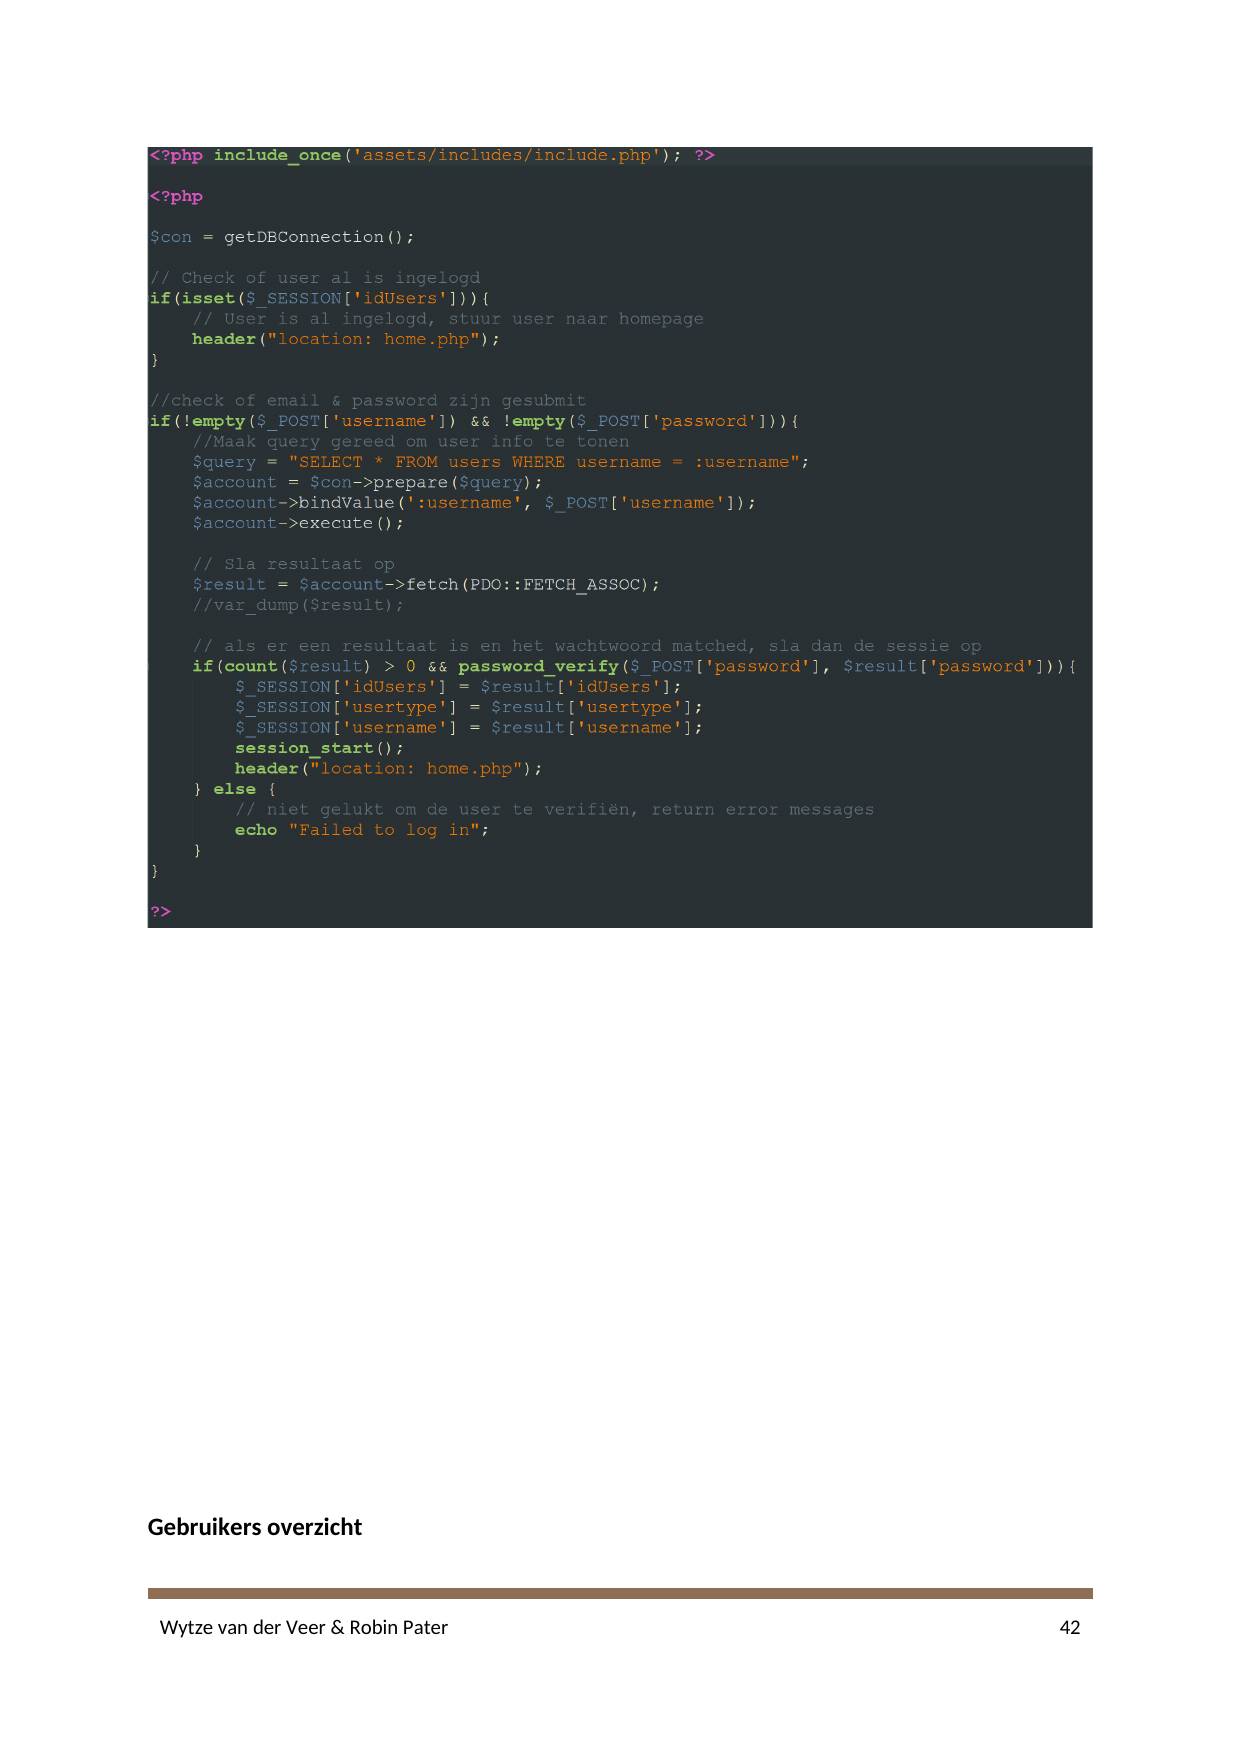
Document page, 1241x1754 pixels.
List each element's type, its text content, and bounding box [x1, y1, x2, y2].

picture [147, 147, 1093, 928]
text Gebruikers overzicht [148, 1511, 1093, 1541]
